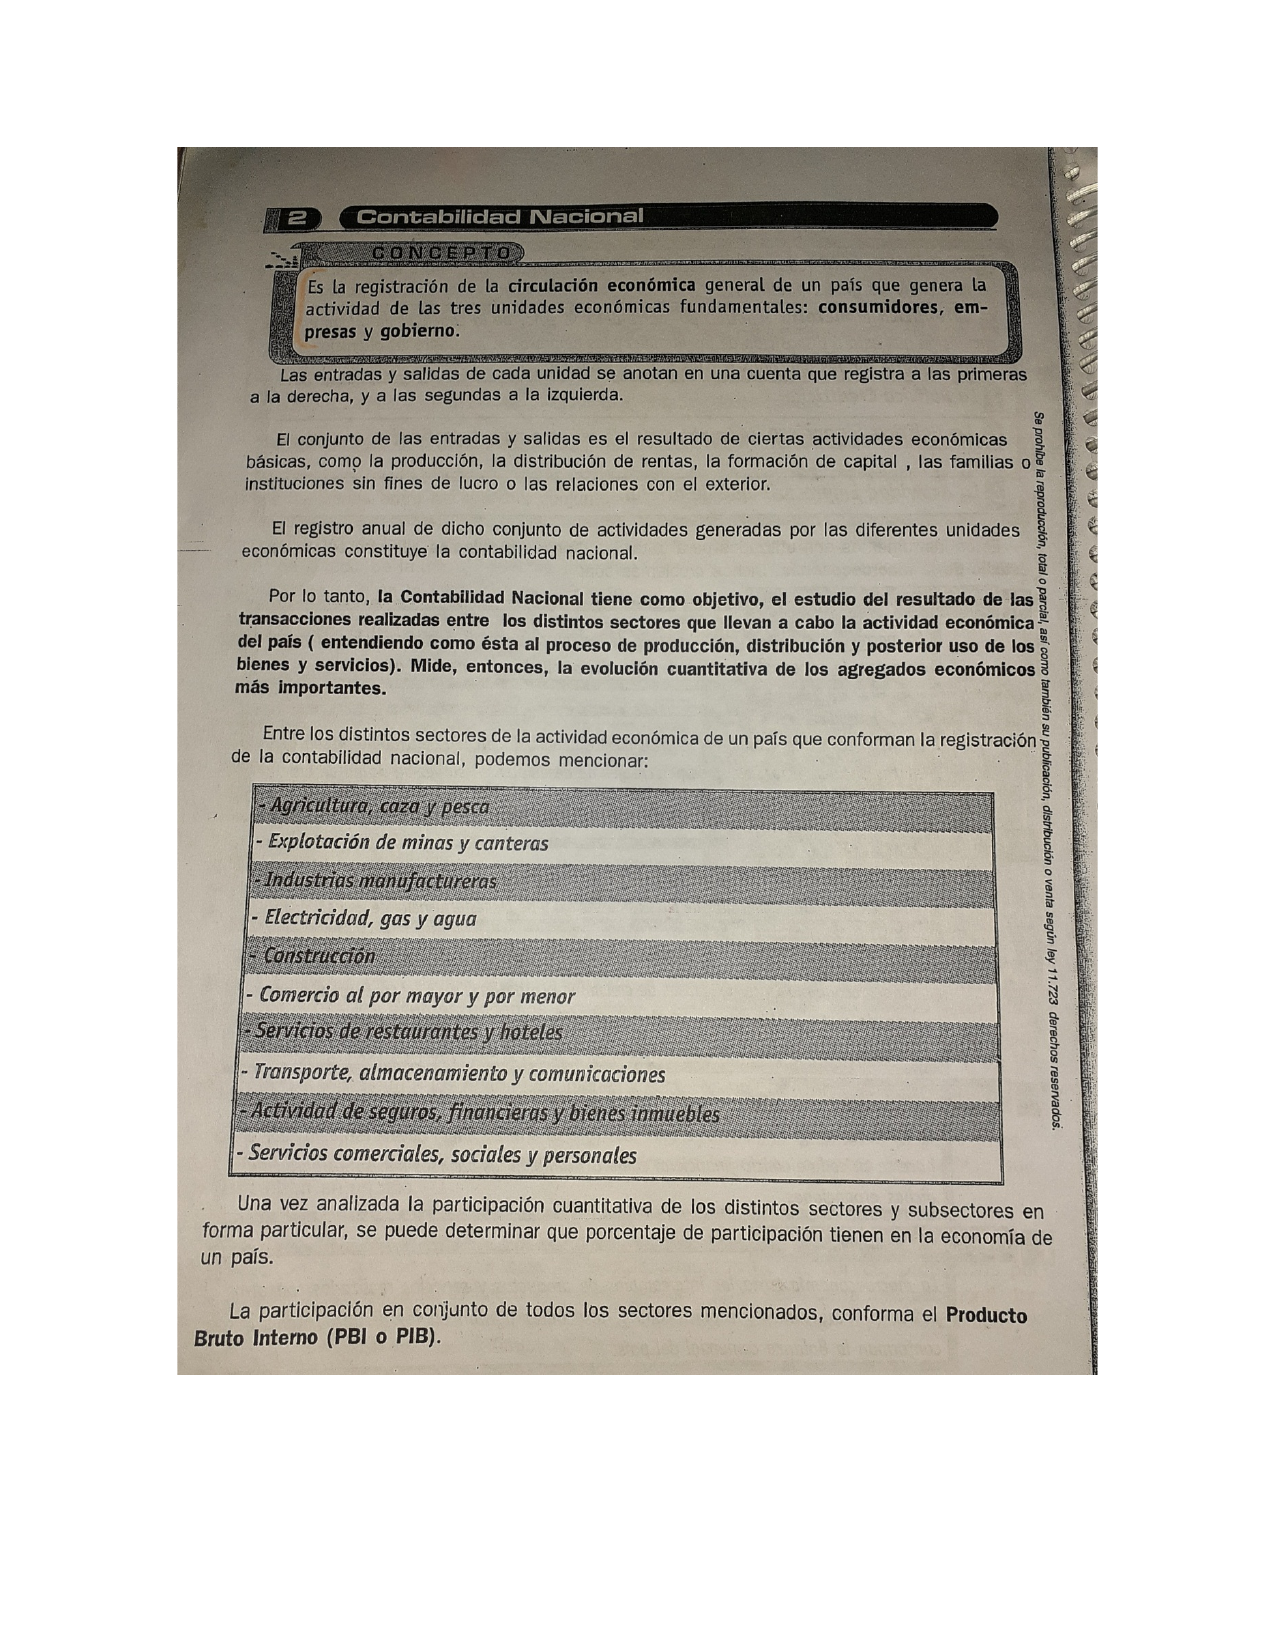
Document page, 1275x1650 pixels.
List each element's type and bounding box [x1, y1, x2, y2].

picture [177, 147, 1098, 1375]
